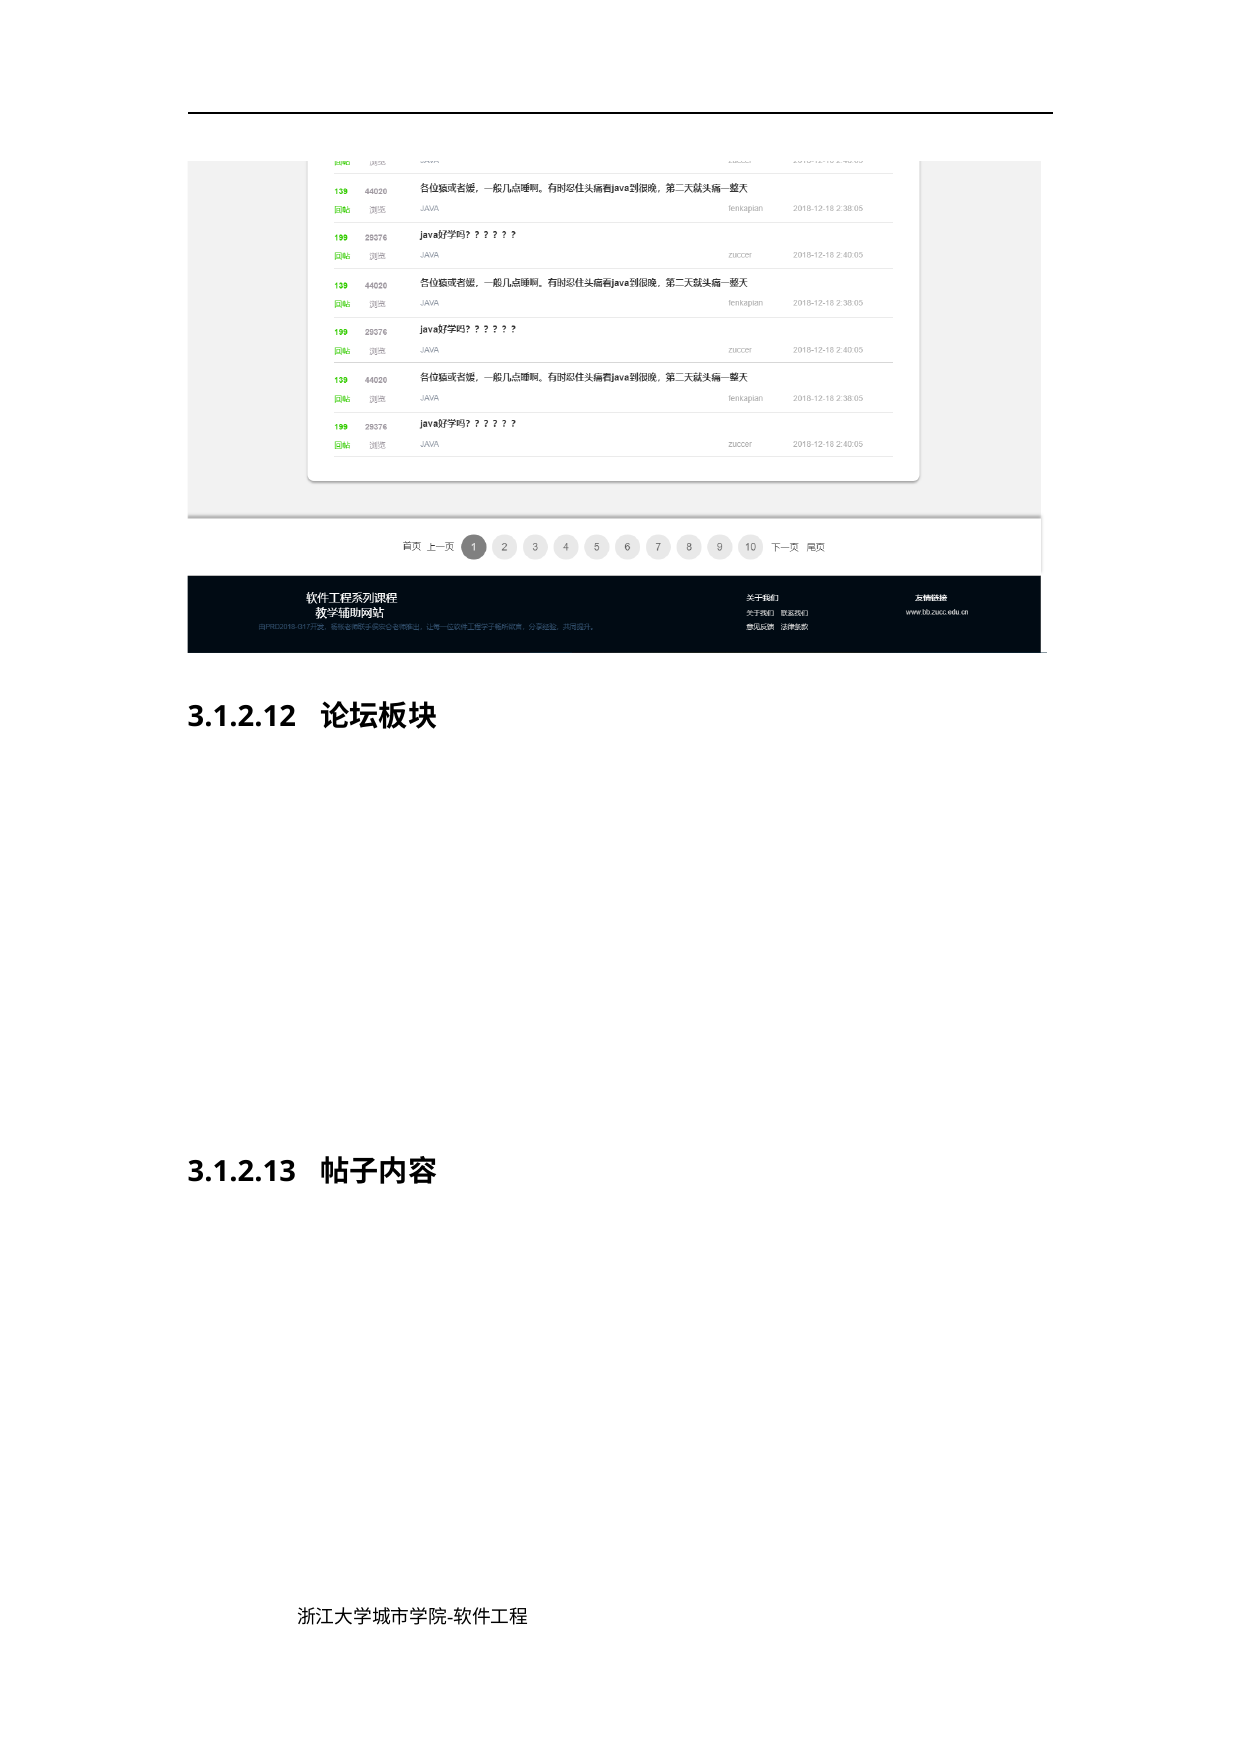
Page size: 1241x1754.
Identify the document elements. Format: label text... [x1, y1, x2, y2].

text 论坛板块 [187, 681, 1053, 746]
picture [187, 161, 1047, 653]
text 帖子内容 [187, 1136, 1053, 1201]
